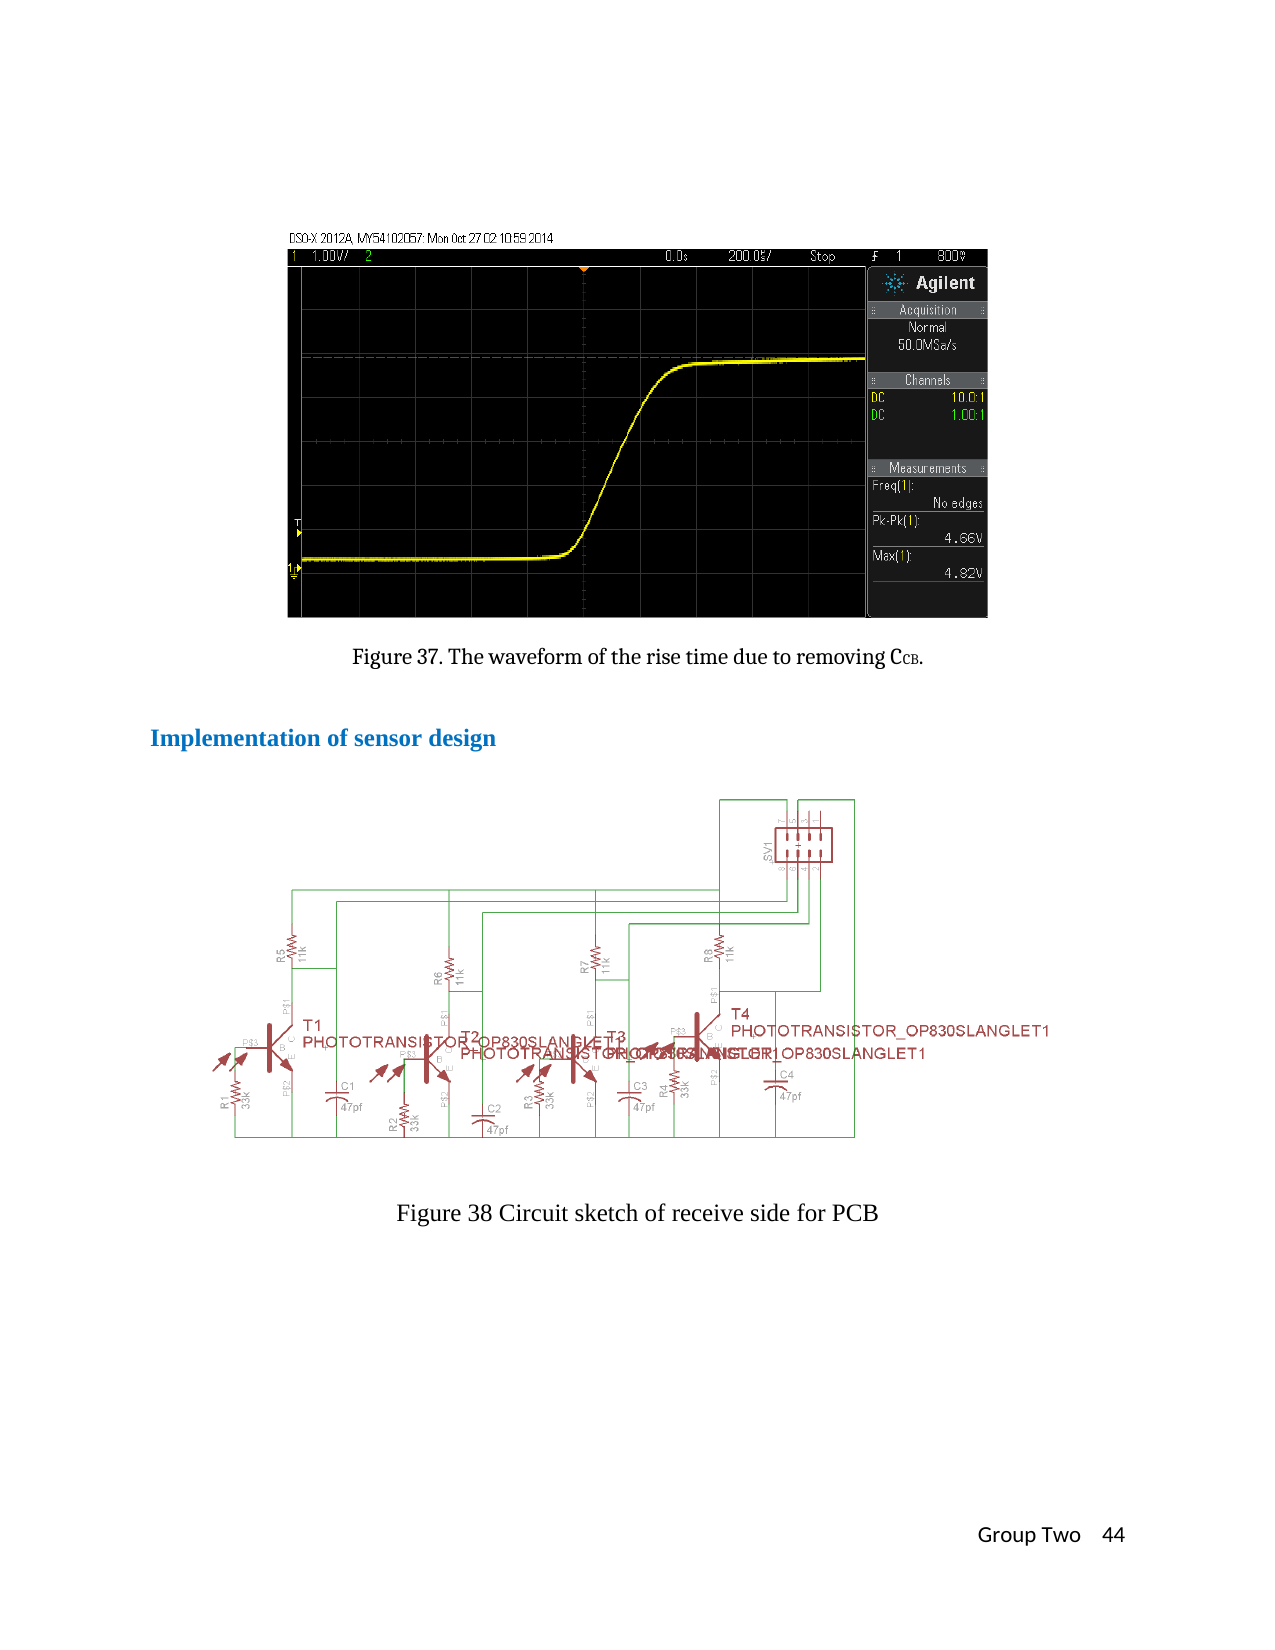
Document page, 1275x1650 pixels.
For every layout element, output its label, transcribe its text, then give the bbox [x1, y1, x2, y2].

text Implementation of sensor design [150, 723, 1125, 751]
text Figure 37. The waveform of the rise time due to removing CCB. [150, 643, 1125, 670]
picture [205, 780, 1070, 1153]
text Figure 38 Circuit sketch of receive side for PCB [150, 1198, 1125, 1227]
